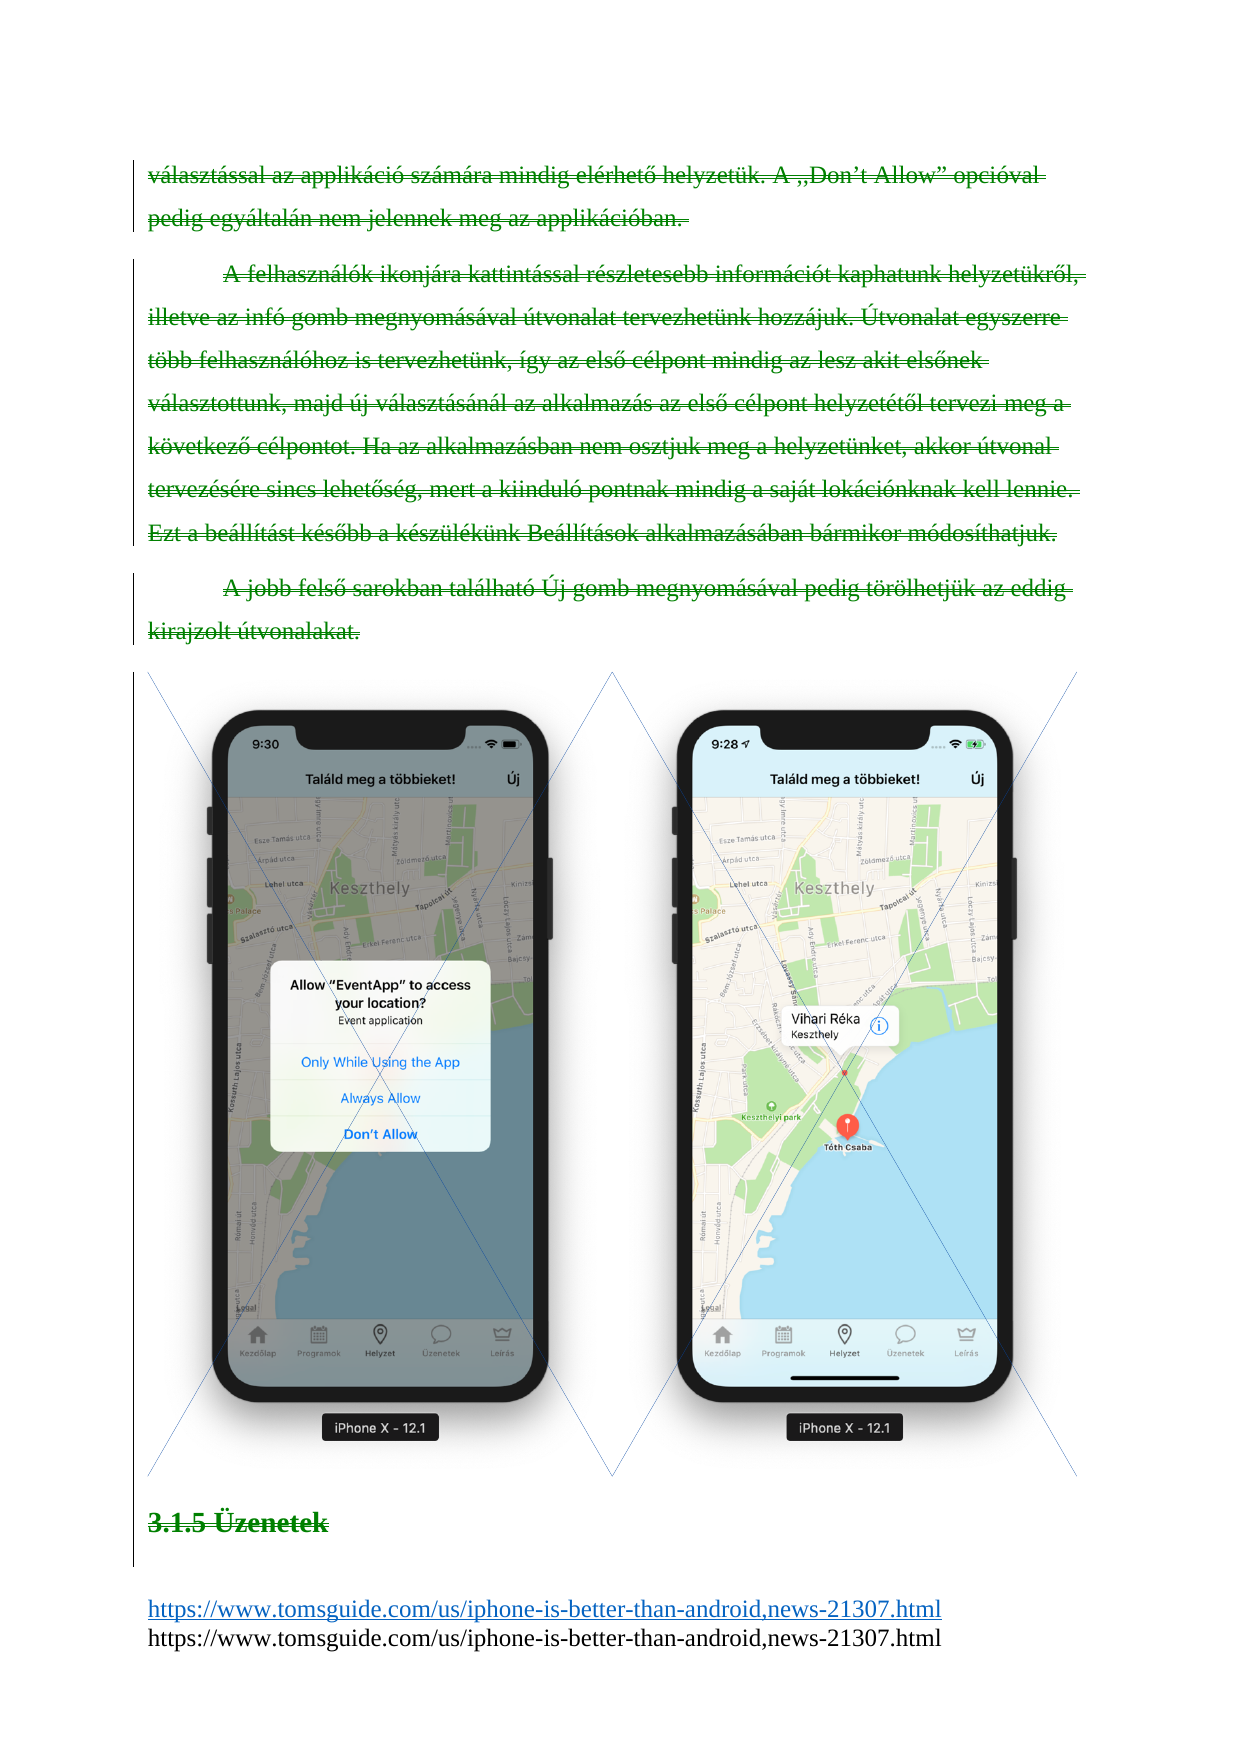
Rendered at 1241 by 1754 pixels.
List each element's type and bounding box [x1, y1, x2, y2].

picture [846, 674, 1077, 1474]
picture [613, 1076, 1076, 1477]
picture [147, 673, 379, 1475]
picture [381, 674, 843, 1474]
picture [148, 1076, 611, 1477]
picture [614, 672, 1076, 1072]
picture [149, 672, 611, 1072]
